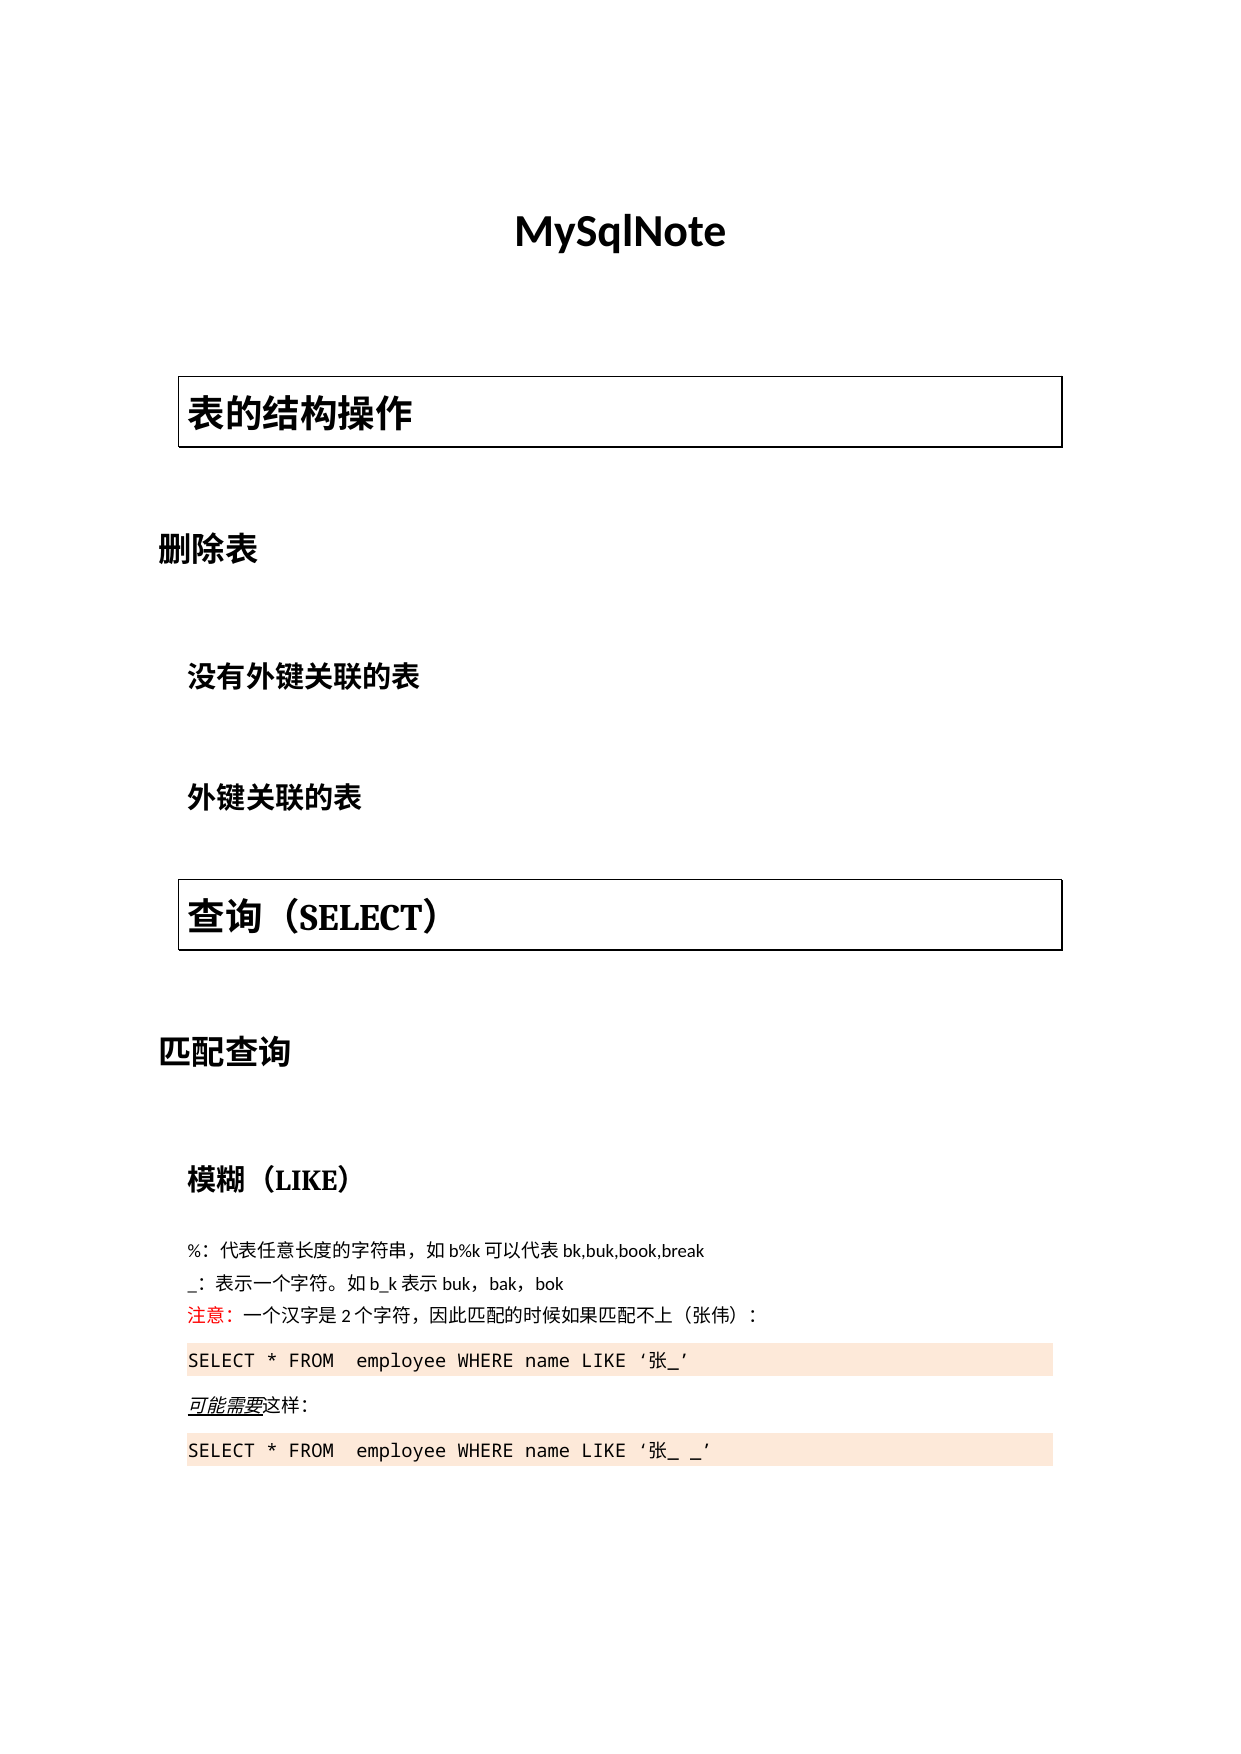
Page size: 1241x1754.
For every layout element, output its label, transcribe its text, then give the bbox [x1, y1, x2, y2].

text %：代表任意长度的字符串，如b%k可以代表bk,buk,book,break [187, 1233, 1053, 1266]
subtitle 删除表 [158, 514, 1053, 579]
subtitle 外键关联的表 [187, 763, 1053, 828]
text 可能需要这样： [187, 1388, 1053, 1421]
text SELECT * FROM employee WHERE name LIKE ‘张_ _’ [187, 1433, 1053, 1466]
text 注意：一个汉字是2个字符，因此匹配的时候如果匹配不上（张伟）： [187, 1298, 1053, 1331]
subtitle 查询（SELECT） [179, 880, 1061, 949]
subtitle 表的结构操作 [179, 377, 1061, 446]
text _：表示一个字符。如b_k表示buk，bak，bok [187, 1266, 1053, 1298]
subtitle 匹配查询 [158, 1018, 1053, 1083]
subtitle 没有外键关联的表 [187, 642, 1053, 707]
subtitle MySqlNote [187, 197, 1053, 262]
text SELECT * FROM employee WHERE name LIKE ‘张_’ [187, 1343, 1053, 1376]
subtitle 模糊（LIKE） [187, 1145, 1053, 1210]
